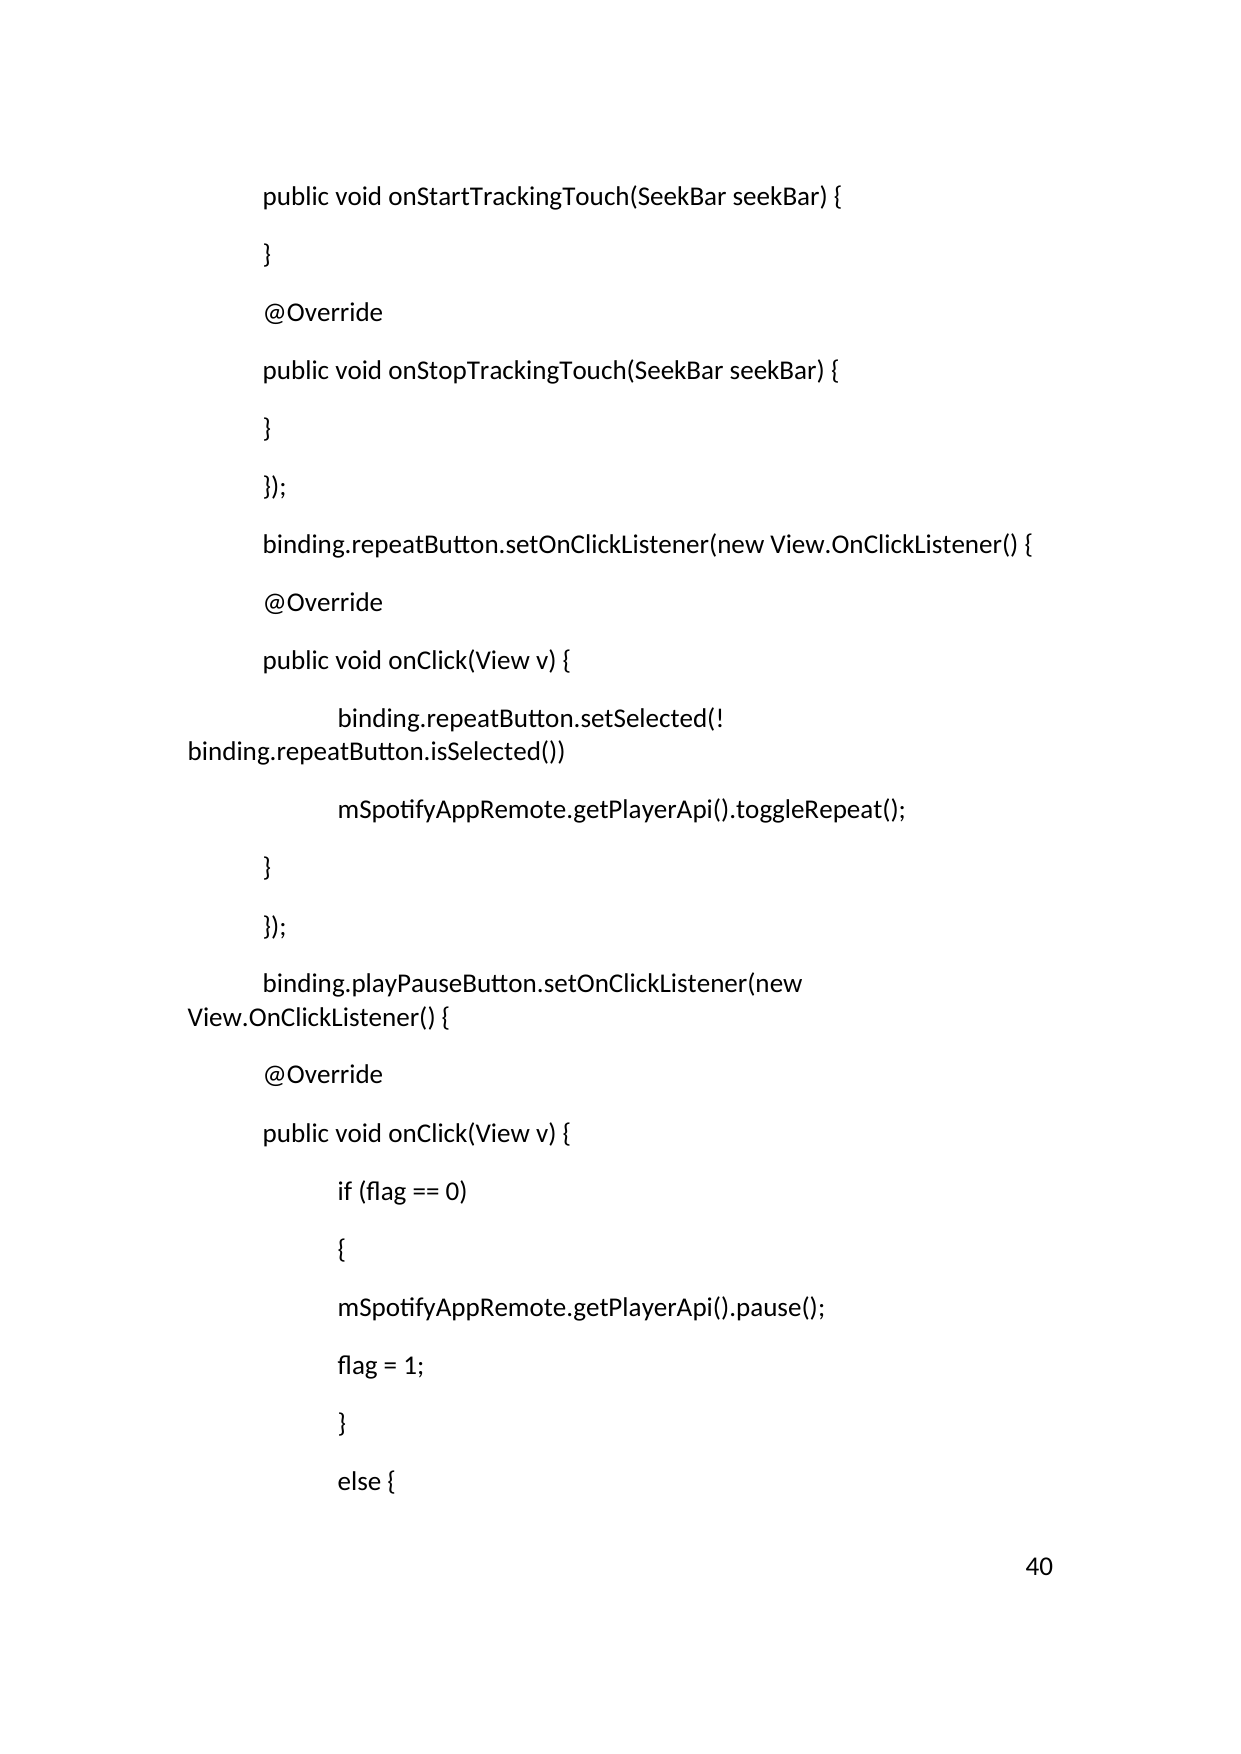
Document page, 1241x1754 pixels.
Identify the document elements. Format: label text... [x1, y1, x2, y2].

text binding.playPauseButton.setOnClickListener(new View.OnClickListener() { [187, 967, 1053, 1033]
text binding.repeatButton.setOnClickListener(new View.OnClickListener() { [187, 527, 1053, 561]
text mSpotifyAppRemote.getPlayerApi().pause(); [187, 1290, 1053, 1323]
text } [187, 851, 1053, 884]
text flag = 1; [187, 1348, 1053, 1381]
text public void onStopTrackingTouch(SeekBar seekBar) { [187, 353, 1053, 386]
text }); [187, 909, 1053, 942]
text if (flag == 0) [187, 1174, 1053, 1207]
text public void onStartTrackingTouch(SeekBar seekBar) { [187, 179, 1053, 212]
text } [187, 411, 1053, 444]
text else { [187, 1464, 1053, 1497]
text @Override [187, 295, 1053, 328]
text }); [187, 469, 1053, 502]
text } [187, 1406, 1053, 1439]
text public void onClick(View v) { [187, 1116, 1053, 1149]
text @Override [187, 1058, 1053, 1091]
text public void onClick(View v) { [187, 643, 1053, 677]
text { [187, 1232, 1053, 1265]
text @Override [187, 586, 1053, 618]
text binding.repeatButton.setSelected(!binding.repeatButton.isSelected()) [187, 702, 1053, 768]
text } [187, 237, 1053, 270]
text mSpotifyAppRemote.getPlayerApi().toggleRepeat(); [187, 793, 1053, 826]
